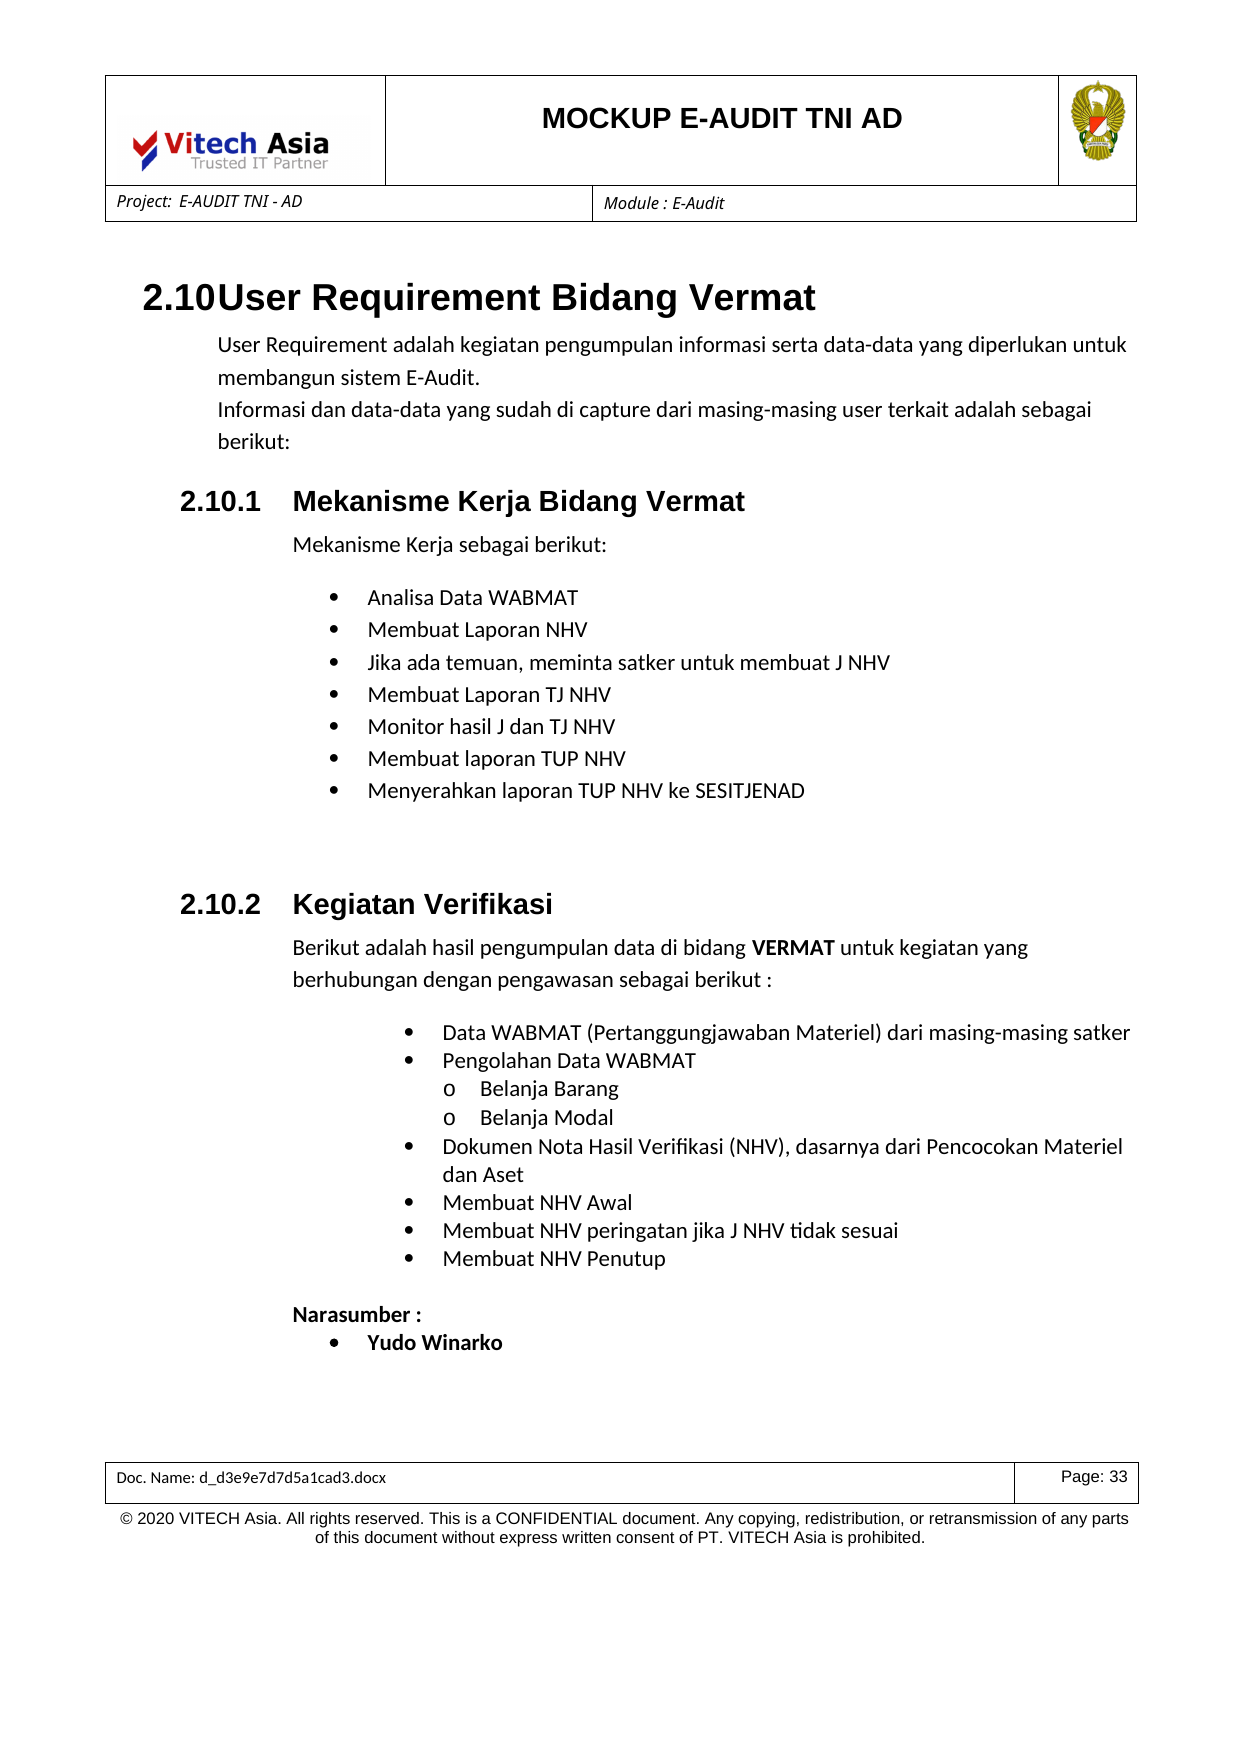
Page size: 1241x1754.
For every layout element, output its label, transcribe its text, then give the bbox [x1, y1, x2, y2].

list Mekanisme Kerja Bidang Vermat [180, 484, 1135, 518]
picture [1063, 77, 1132, 164]
list Membuat Laporan NHV [330, 616, 1135, 643]
list Analisa Data WABMAT [330, 583, 1135, 611]
text Informasi dan data-data yang sudah di capture dari masing-masing user terkait adalah sebagai berikut: [217, 395, 1135, 455]
list Membuat NHV Penutup [405, 1244, 1135, 1272]
list Kegiatan Verifikasi [180, 887, 1135, 920]
list Dokumen Nota Hasil Verifikasi (NHV), dasarnya dari Pencocokan Materiel dan Aset [405, 1132, 1135, 1188]
picture [116, 115, 372, 185]
list Data WABMAT (Pertanggungjawaban Materiel) dari masing-masing satker [405, 1018, 1135, 1046]
list Menyerahkan laporan TUP NHV ke SESITJENAD [330, 776, 1135, 804]
text Narasumber : [292, 1300, 1135, 1328]
list Pengolahan Data WABMAT [405, 1046, 1135, 1074]
list Jika ada temuan, meminta satker untuk membuat J NHV [330, 648, 1135, 676]
text Berikut adalah hasil pengumpulan data di bidang VERMAT untuk kegiatan yang berhubungan dengan pengawasan sebagai berikut : [292, 933, 1135, 993]
text User Requirement adalah kegiatan pengumpulan informasi serta data-data yang diperlukan untuk membangun sistem E-Audit. [217, 331, 1135, 391]
list User Requirement Bidang Vermat [142, 275, 1135, 318]
list Yudo Winarko [330, 1328, 1135, 1356]
list Belanja Modal [442, 1103, 1135, 1132]
list Membuat laporan TUP NHV [330, 744, 1135, 772]
text Mekanisme Kerja sebagai berikut: [292, 530, 1135, 558]
list Monitor hasil J dan TJ NHV [330, 712, 1135, 740]
list Membuat NHV Awal [405, 1188, 1135, 1216]
list Belanja Barang [442, 1074, 1135, 1103]
list Membuat NHV peringatan jika J NHV tidak sesuai [405, 1216, 1135, 1244]
list Membuat Laporan TJ NHV [330, 680, 1135, 708]
